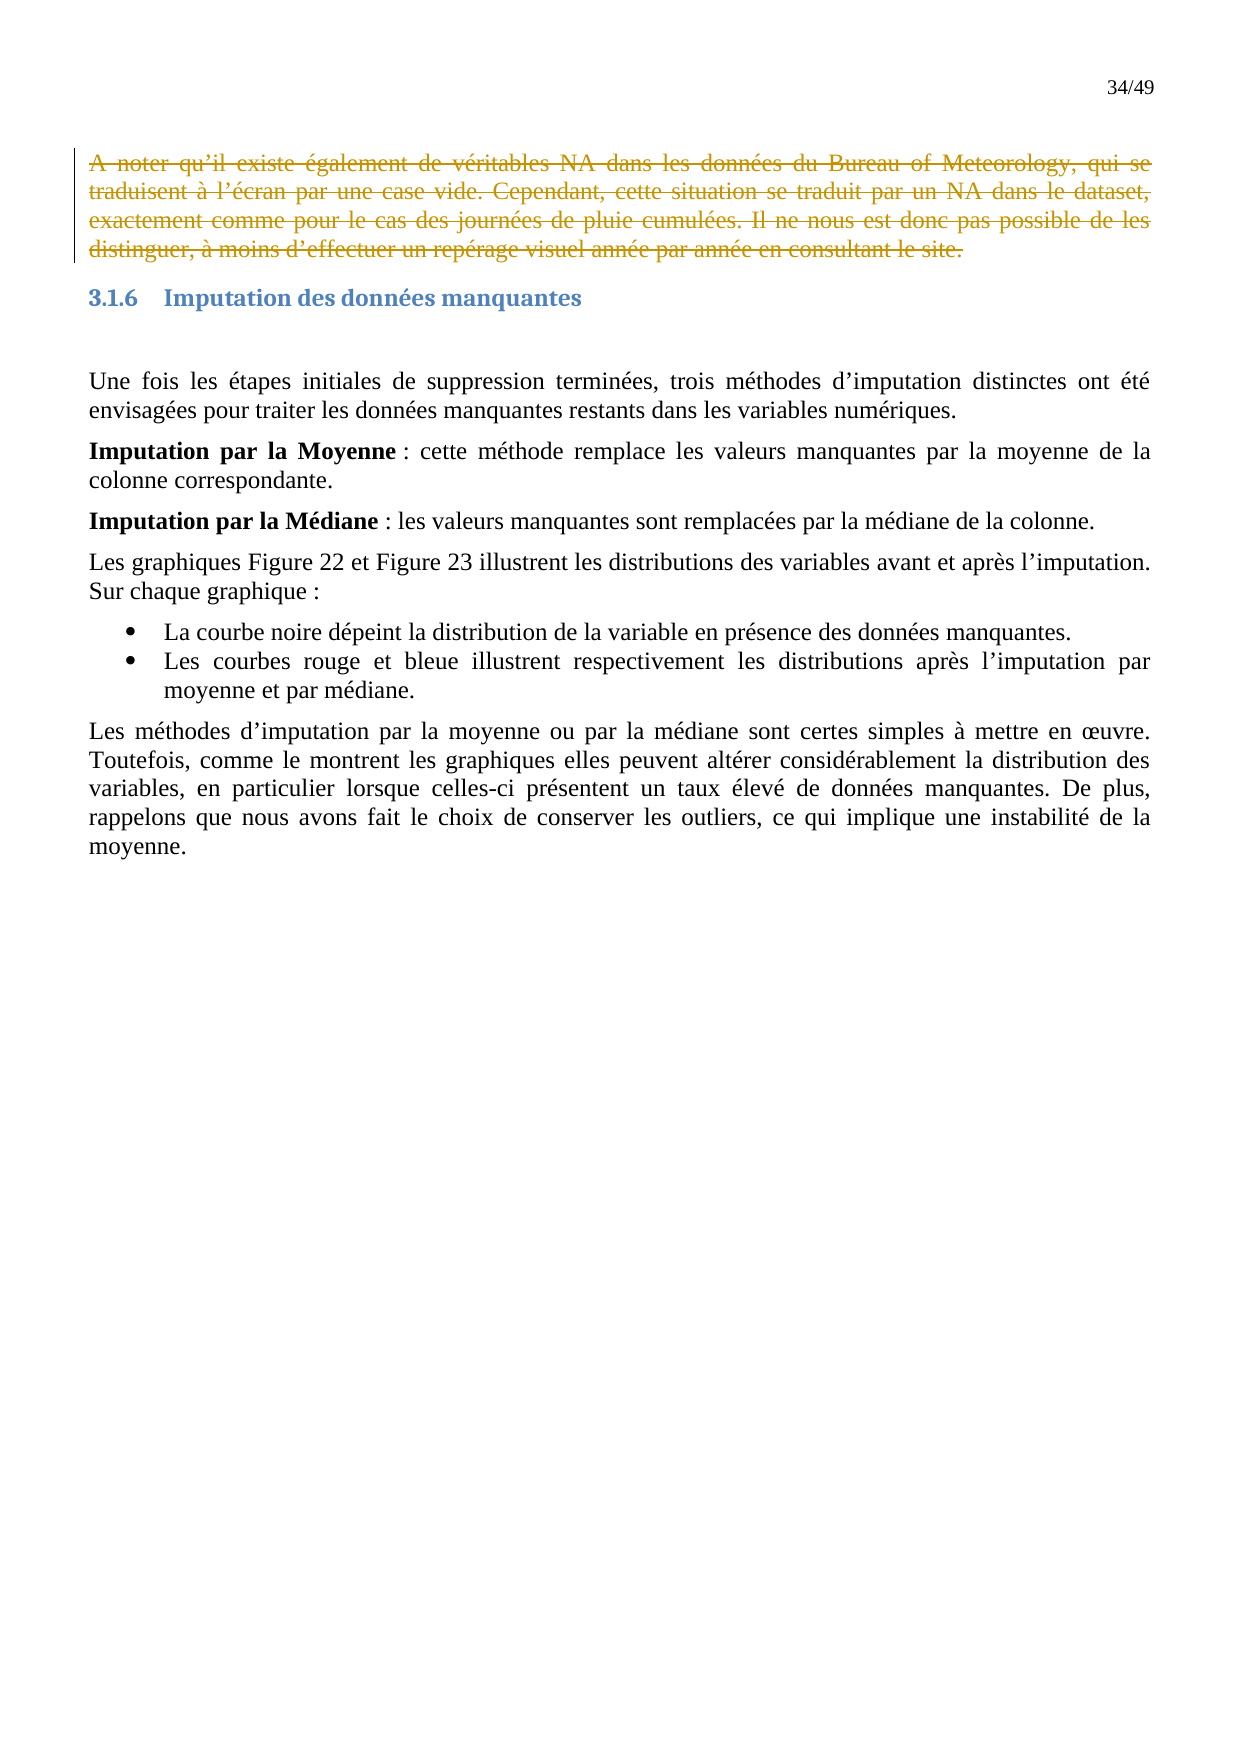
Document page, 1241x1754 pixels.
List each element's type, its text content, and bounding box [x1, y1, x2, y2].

list Les courbes rouge et bleue illustrent respectivement les distributions après l’imputation par moyenne et par médiane. [126, 646, 1152, 703]
text Les graphiques Figure 22 et Figure 23 illustrent les distributions des variables avant et après l’imputation. Sur chaque graphique : [89, 547, 1152, 605]
text Imputation par la Médiane : les valeurs manquantes sont remplacées par la médiane de la colonne. [89, 506, 1152, 535]
text Une fois les étapes initiales de suppression terminées, trois méthodes d’imputation distinctes ont été envisagées pour traiter les données manquantes restants dans les variables numériques. [89, 366, 1152, 423]
list La courbe noire dépeint la distribution de la variable en présence des données manquantes. [126, 617, 1152, 646]
text Imputation par la Moyenne : cette méthode remplace les valeurs manquantes par la moyenne de la colonne correspondante. [89, 436, 1152, 493]
text Les méthodes d’imputation par la moyenne ou par la médiane sont certes simples à mettre en œuvre. Toutefois, comme le montrent les graphiques elles peuvent altérer considérablement la distribution des variables, en particulier lorsque celles-ci présentent un taux élevé de données manquantes. De plus, rappelons que nous avons fait le choix de conserver les outliers, ce qui implique une instabilité de la moyenne. [89, 716, 1152, 860]
subtitle Imputation des données manquantes [89, 283, 1152, 312]
